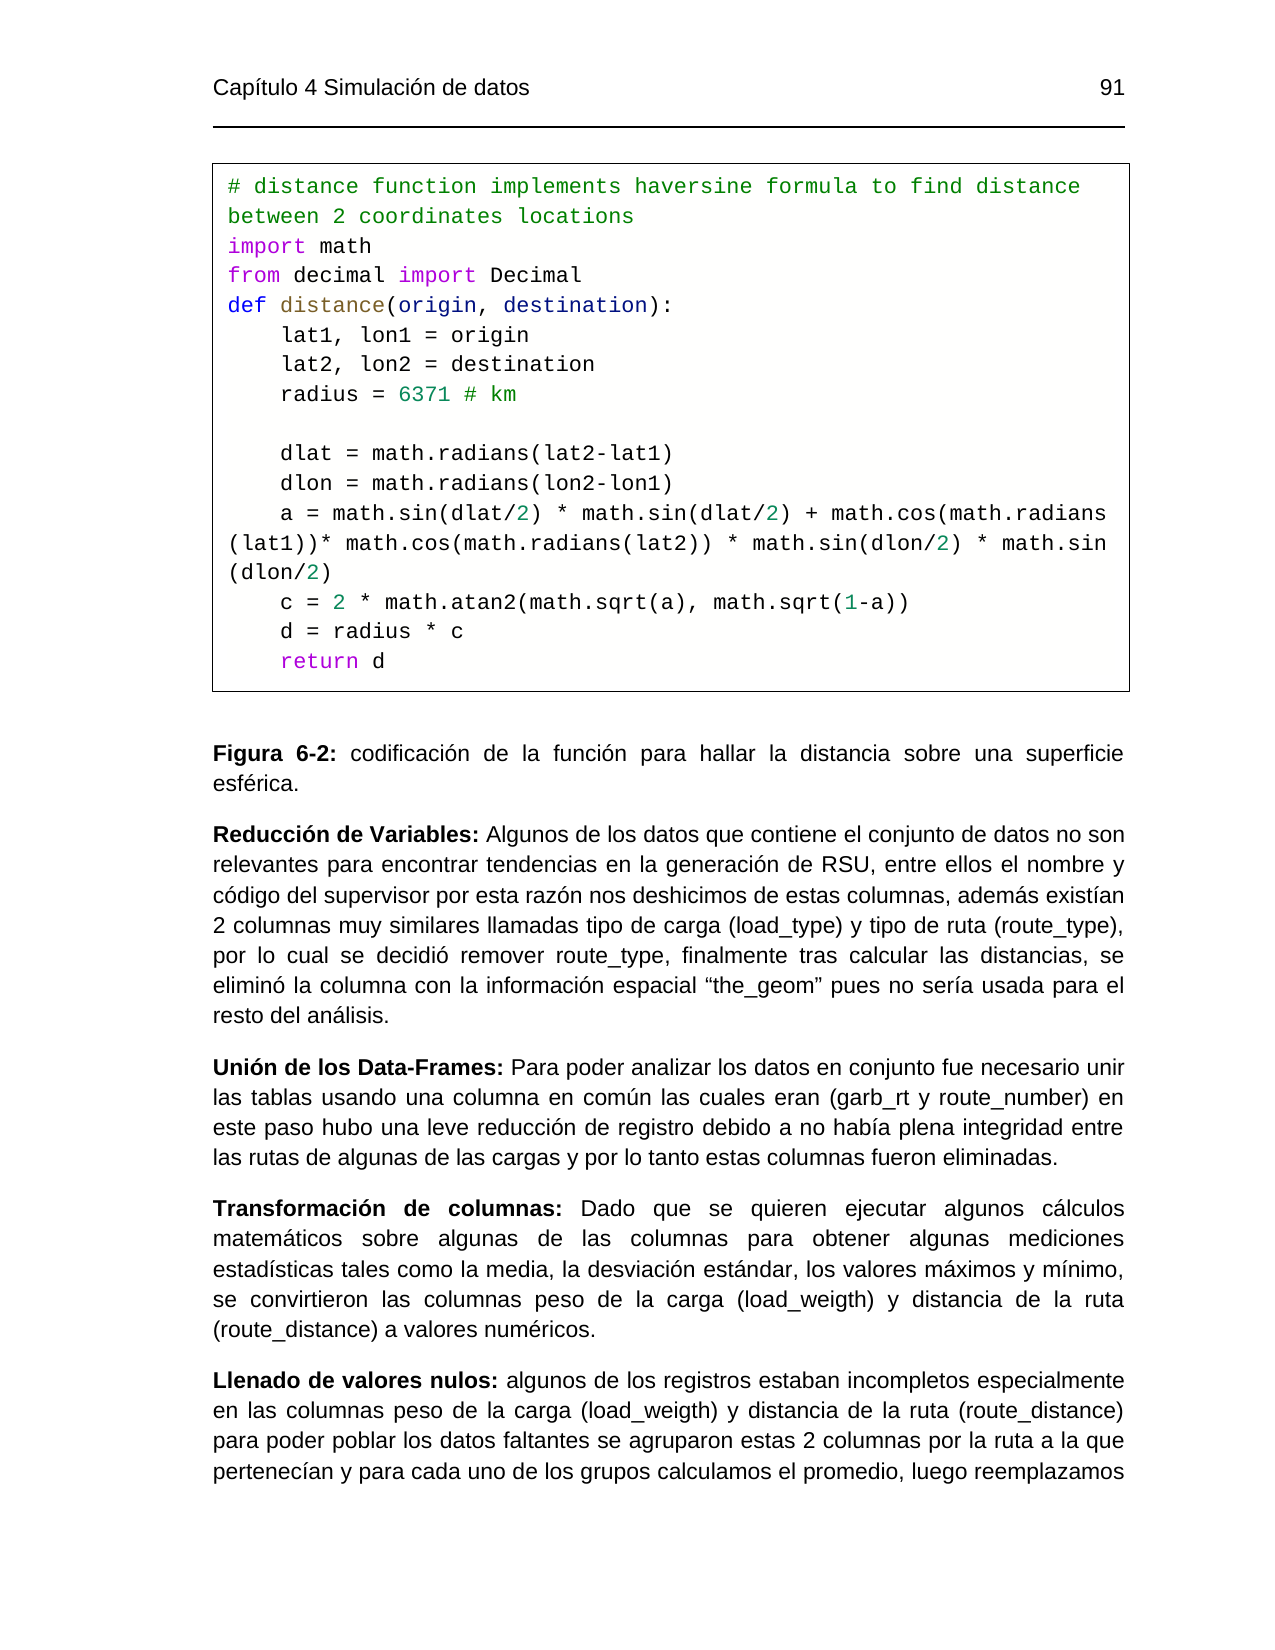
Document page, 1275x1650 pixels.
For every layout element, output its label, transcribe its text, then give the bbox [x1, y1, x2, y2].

text Unión de los Data-Frames: Para poder analizar los datos en conjunto fue necesario unir las tablas usando una columna en común las cuales eran (garb_rt y route_number) en este paso hubo una leve reducción de registro debido a no había plena integridad entre las rutas de algunas de las cargas y por lo tanto estas columnas fueron eliminadas. [213, 1053, 1125, 1171]
text Figura 6-2: codificación de la función para hallar la distancia sobre una superficie esférica. [213, 740, 1125, 797]
text Transformación de columnas: Dado que se quieren ejecutar algunos cálculos matemáticos sobre algunas de las columnas para obtener algunas mediciones estadísticas tales como la media, la desviación estándar, los valores máximos y mínimo, se convirtieron las columnas peso de la carga (load_weigth) y distancia de la ruta (route_distance) a valores numéricos. [213, 1195, 1125, 1342]
text Reducción de Variables: Algunos de los datos que contiene el conjunto de datos no son relevantes para encontrar tendencias en la generación de RSU, entre ellos el nombre y código del supervisor por esta razón nos deshicimos de estas columnas, además existían 2 columnas muy similares llamadas tipo de carga (load_type) y tipo de ruta (route_type), por lo cual se decidió remover route_type, finalmente tras calcular las distancias, se eliminó la columna con la información espacial “the_geom” pues no sería usada para el resto del análisis. [213, 821, 1125, 1029]
